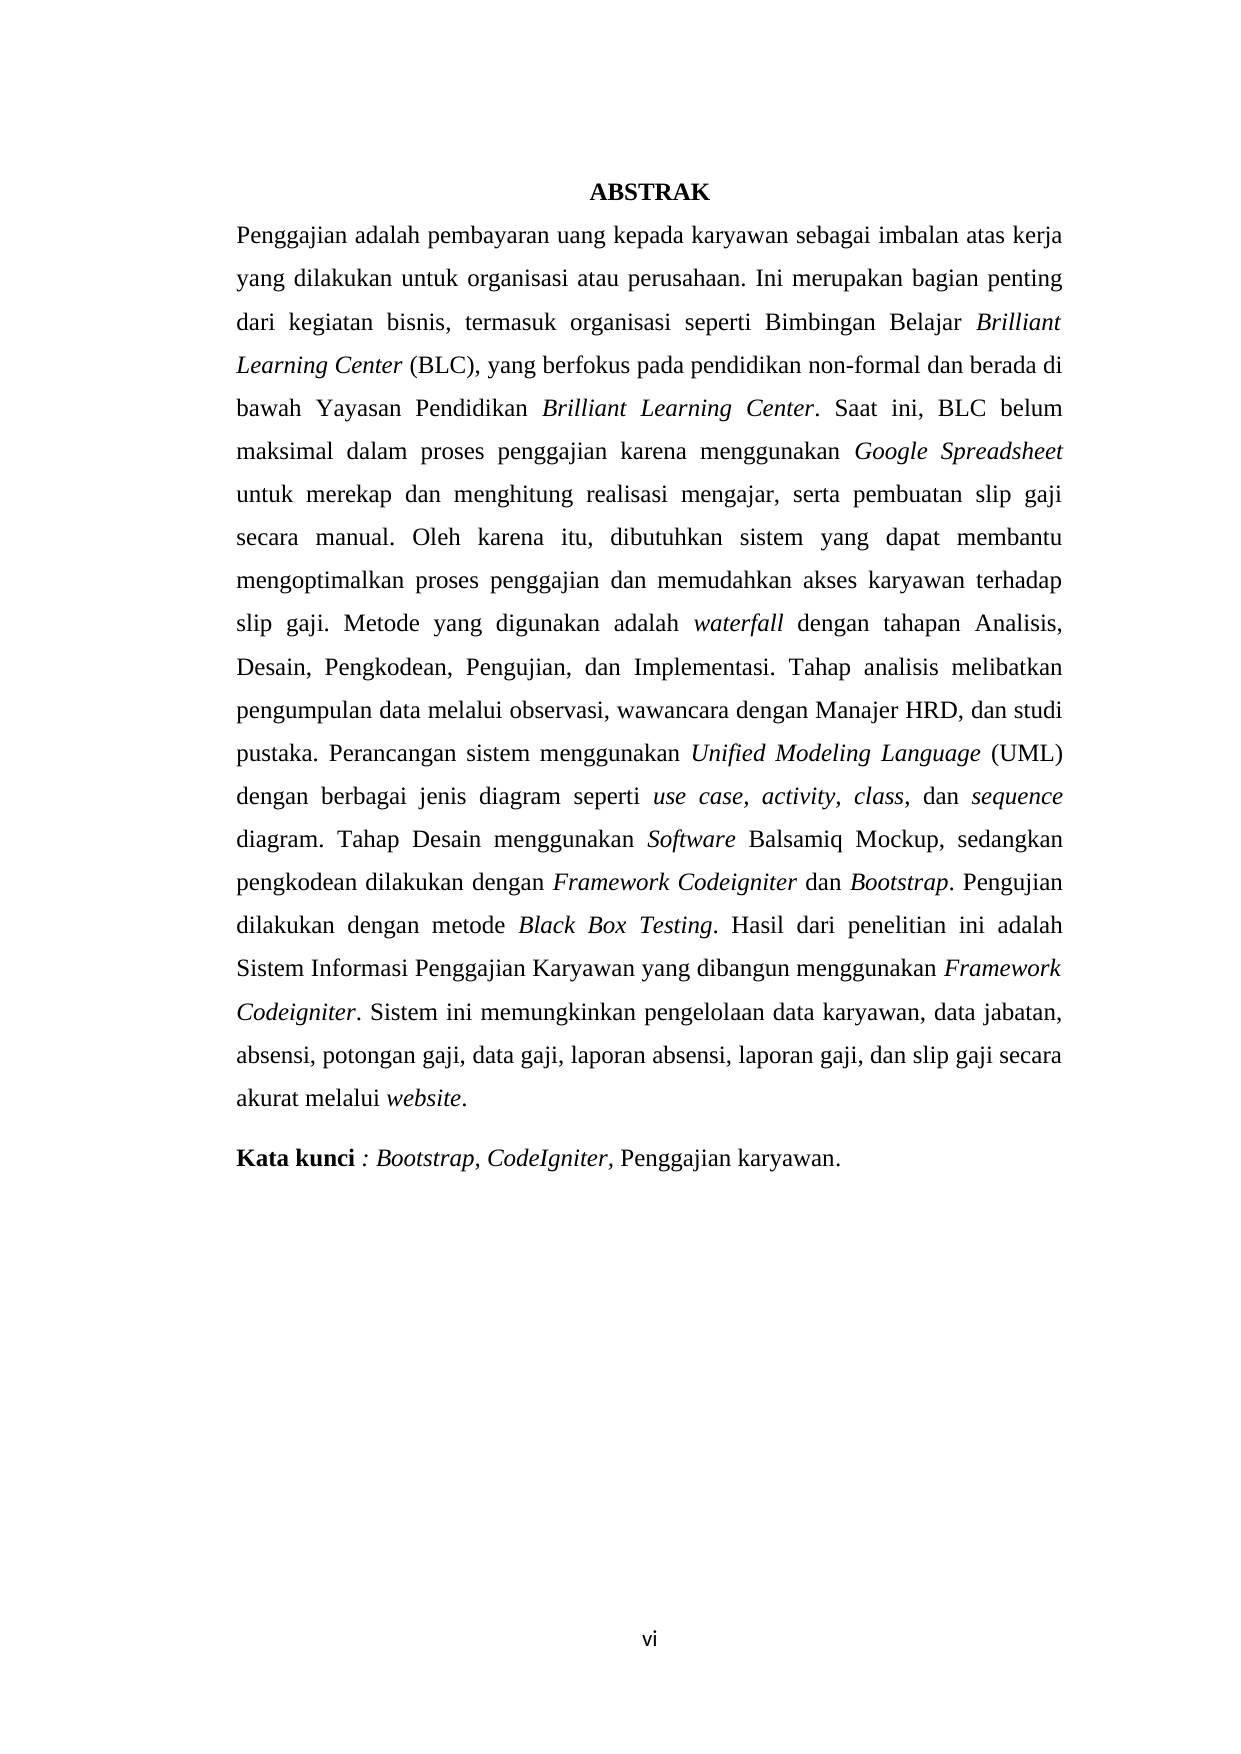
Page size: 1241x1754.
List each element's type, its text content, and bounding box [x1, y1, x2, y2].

text Kata kunci : Bootstrap, CodeIgniter, Penggajian karyawan. [236, 1143, 1063, 1171]
text Penggajian adalah pembayaran uang kepada karyawan sebagai imbalan atas kerja yang dilakukan untuk organisasi atau perusahaan. Ini merupakan bagian penting dari kegiatan bisnis, termasuk organisasi seperti Bimbingan Belajar Brilliant Learning Center (BLC), yang berfokus pada pendidikan non-formal dan berada di bawah Yayasan Pendidikan Brilliant Learning Center. Saat ini, BLC belum maksimal dalam proses penggajian karena menggunakan Google Spreadsheet untuk merekap dan menghitung realisasi mengajar, serta pembuatan slip gaji secara manual. Oleh karena itu, dibutuhkan sistem yang dapat membantu mengoptimalkan proses penggajian dan memudahkan akses karyawan terhadap slip gaji. Metode yang digunakan adalah waterfall dengan tahapan Analisis, Desain, Pengkodean, Pengujian, dan Implementasi. Tahap analisis melibatkan pengumpulan data melalui observasi, wawancara dengan Manajer HRD, dan studi pustaka. Perancangan sistem menggunakan Unified Modeling Language (UML) dengan berbagai jenis diagram seperti use case, activity, class, dan sequence diagram. Tahap Desain menggunakan Software Balsamiq Mockup, sedangkan pengkodean dilakukan dengan Framework Codeigniter dan Bootstrap. Pengujian dilakukan dengan metode Black Box Testing. Hasil dari penelitian ini adalah Sistem Informasi Penggajian Karyawan yang dibangun menggunakan Framework Codeigniter. Sistem ini memungkinkan pengelolaan data karyawan, data jabatan, absensi, potongan gaji, data gaji, laporan absensi, laporan gaji, dan slip gaji secara akurat melalui website. [236, 220, 1063, 1112]
subtitle ABSTRAK [236, 177, 1063, 206]
